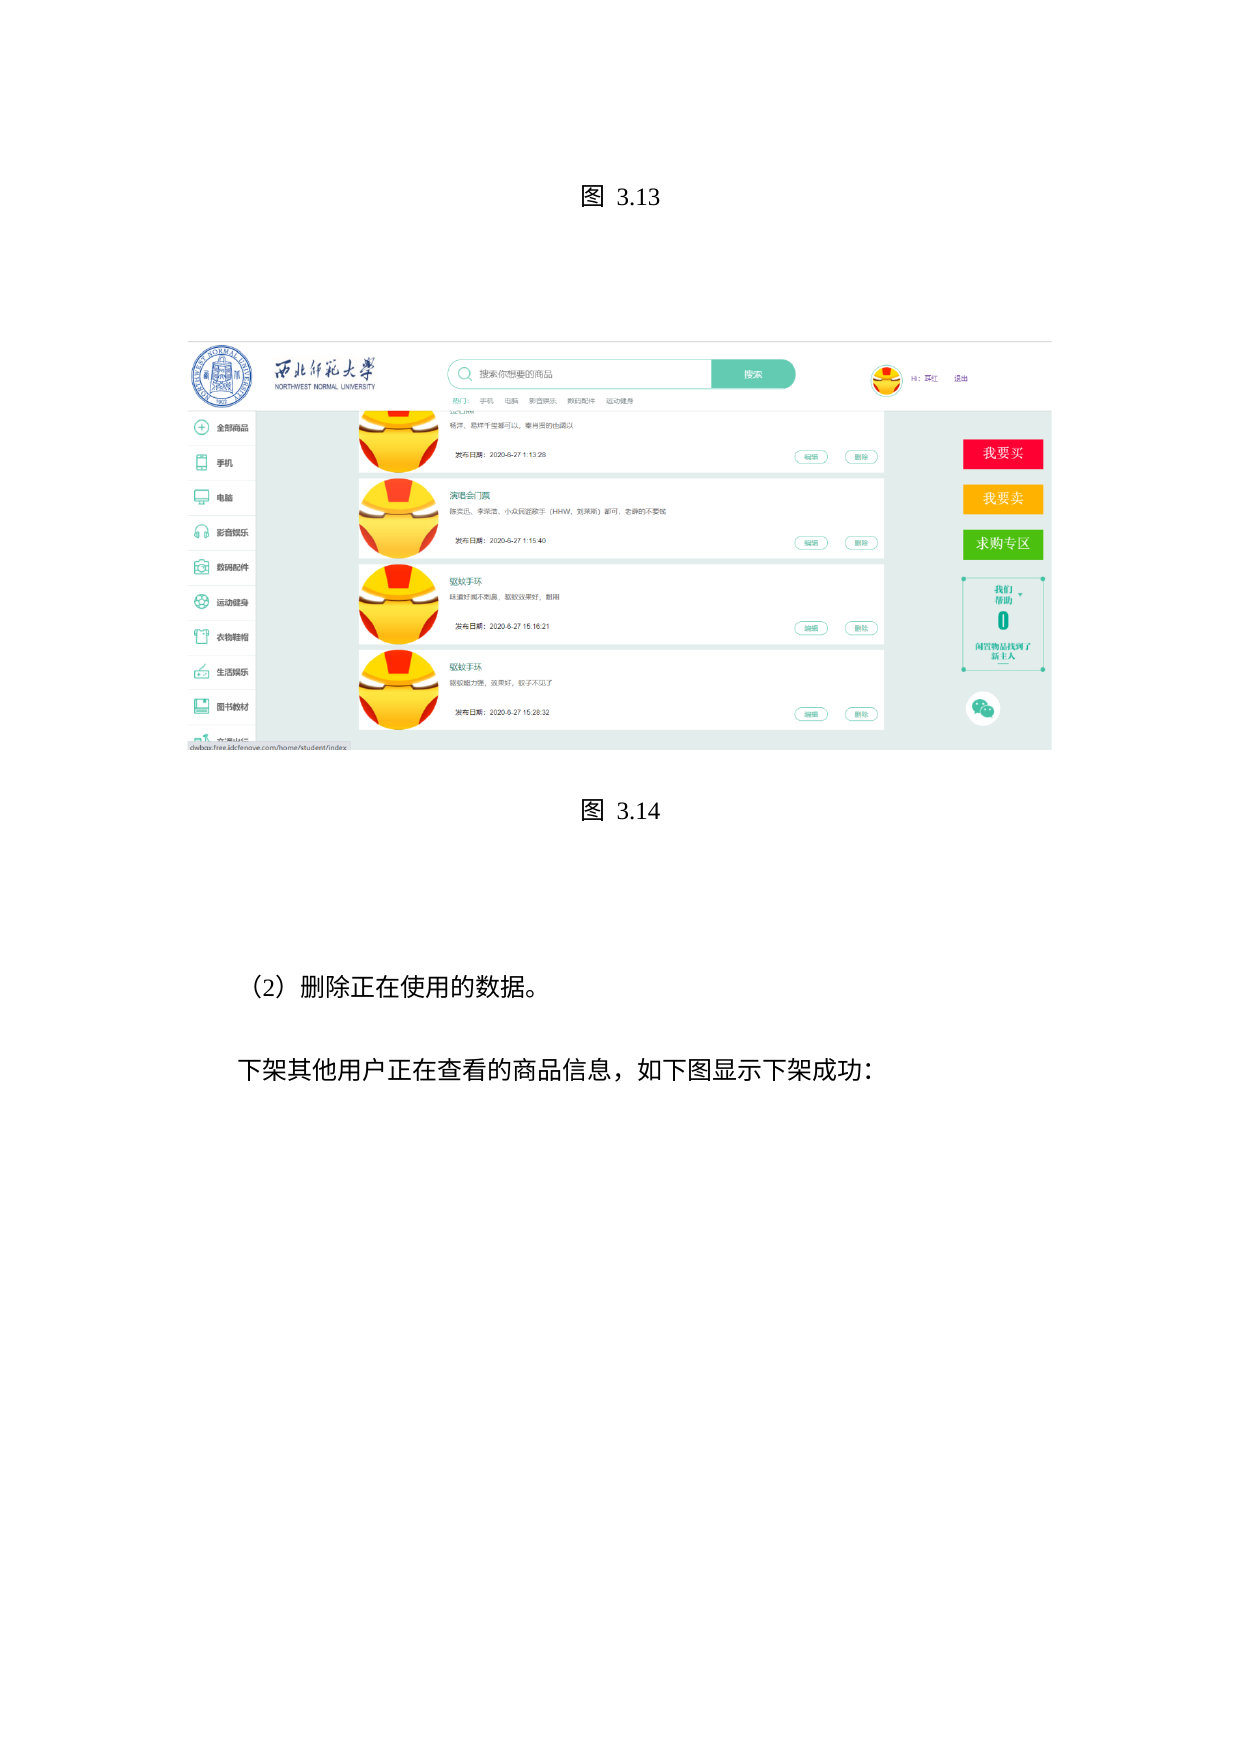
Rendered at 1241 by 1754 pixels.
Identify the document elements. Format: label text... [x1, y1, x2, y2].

list 图 3.13 [187, 162, 1053, 227]
list 删除正在使用的数据。 [187, 953, 1053, 1018]
picture [187, 338, 1052, 750]
list 图 3.14 [187, 776, 1053, 841]
list 下架其他用户正在查看的商品信息，如下图显示下架成功： [187, 1036, 1053, 1101]
